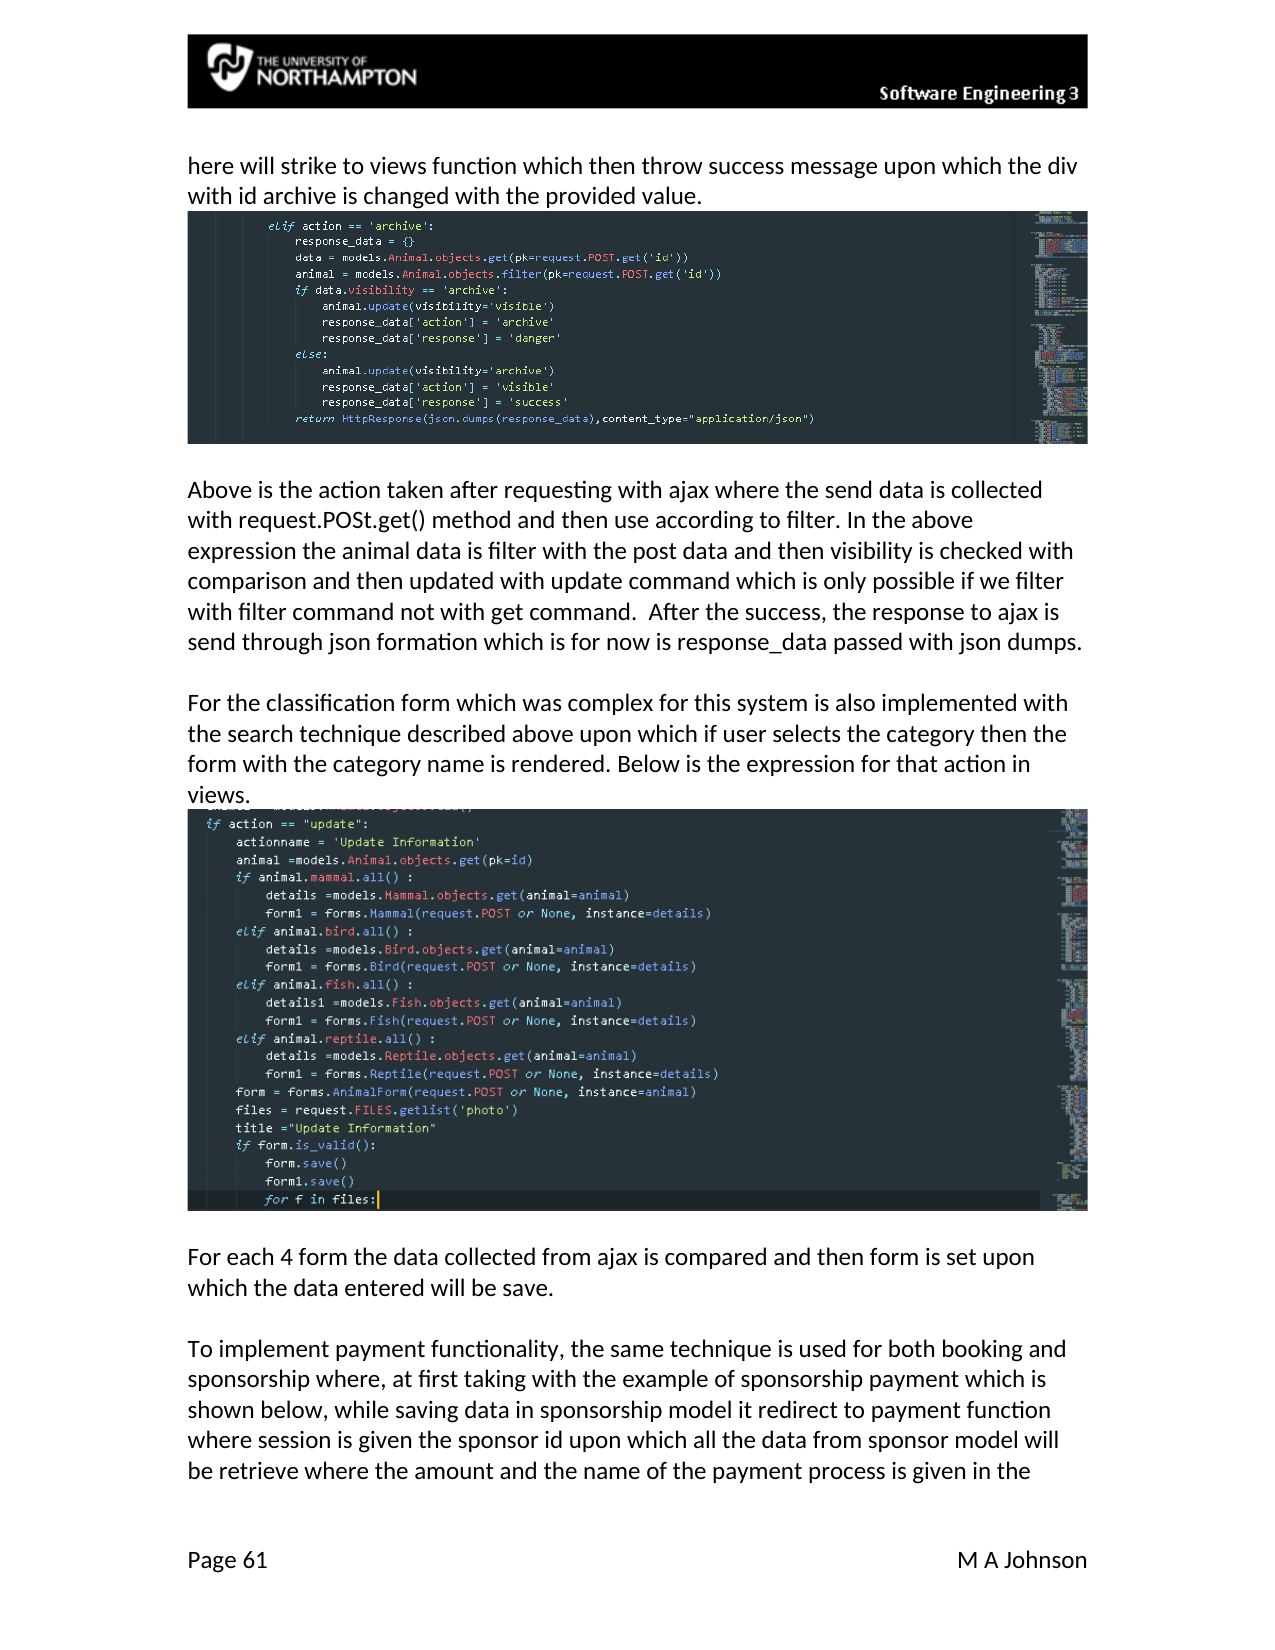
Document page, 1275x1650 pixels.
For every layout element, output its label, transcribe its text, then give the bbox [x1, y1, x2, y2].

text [187, 150, 1087, 211]
picture [187, 809, 1088, 1211]
picture [187, 211, 1088, 444]
picture [187, 26, 1088, 117]
text For the classification form which was complex for this system is also implemented with the search technique described above upon which if user selects the category then the form with the category name is rendered. Below is the expression for that action in views. [187, 687, 1087, 809]
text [187, 1333, 1087, 1485]
text Above is the action taken after requesting with ajax where the send data is collected with request.POSt.get() method and then use according to filter. In the above expression the animal data is filter with the post data and then visibility is checked with comparison and then updated with update command which is only possible if we filter with filter command not with get command. After the success, the response to ajax is send through json formation which is for now is response_data passed with json dumps. [187, 474, 1087, 657]
text For each 4 form the data collected from ajax is compared and then form is set upon which the data entered will be save. [187, 1241, 1087, 1302]
